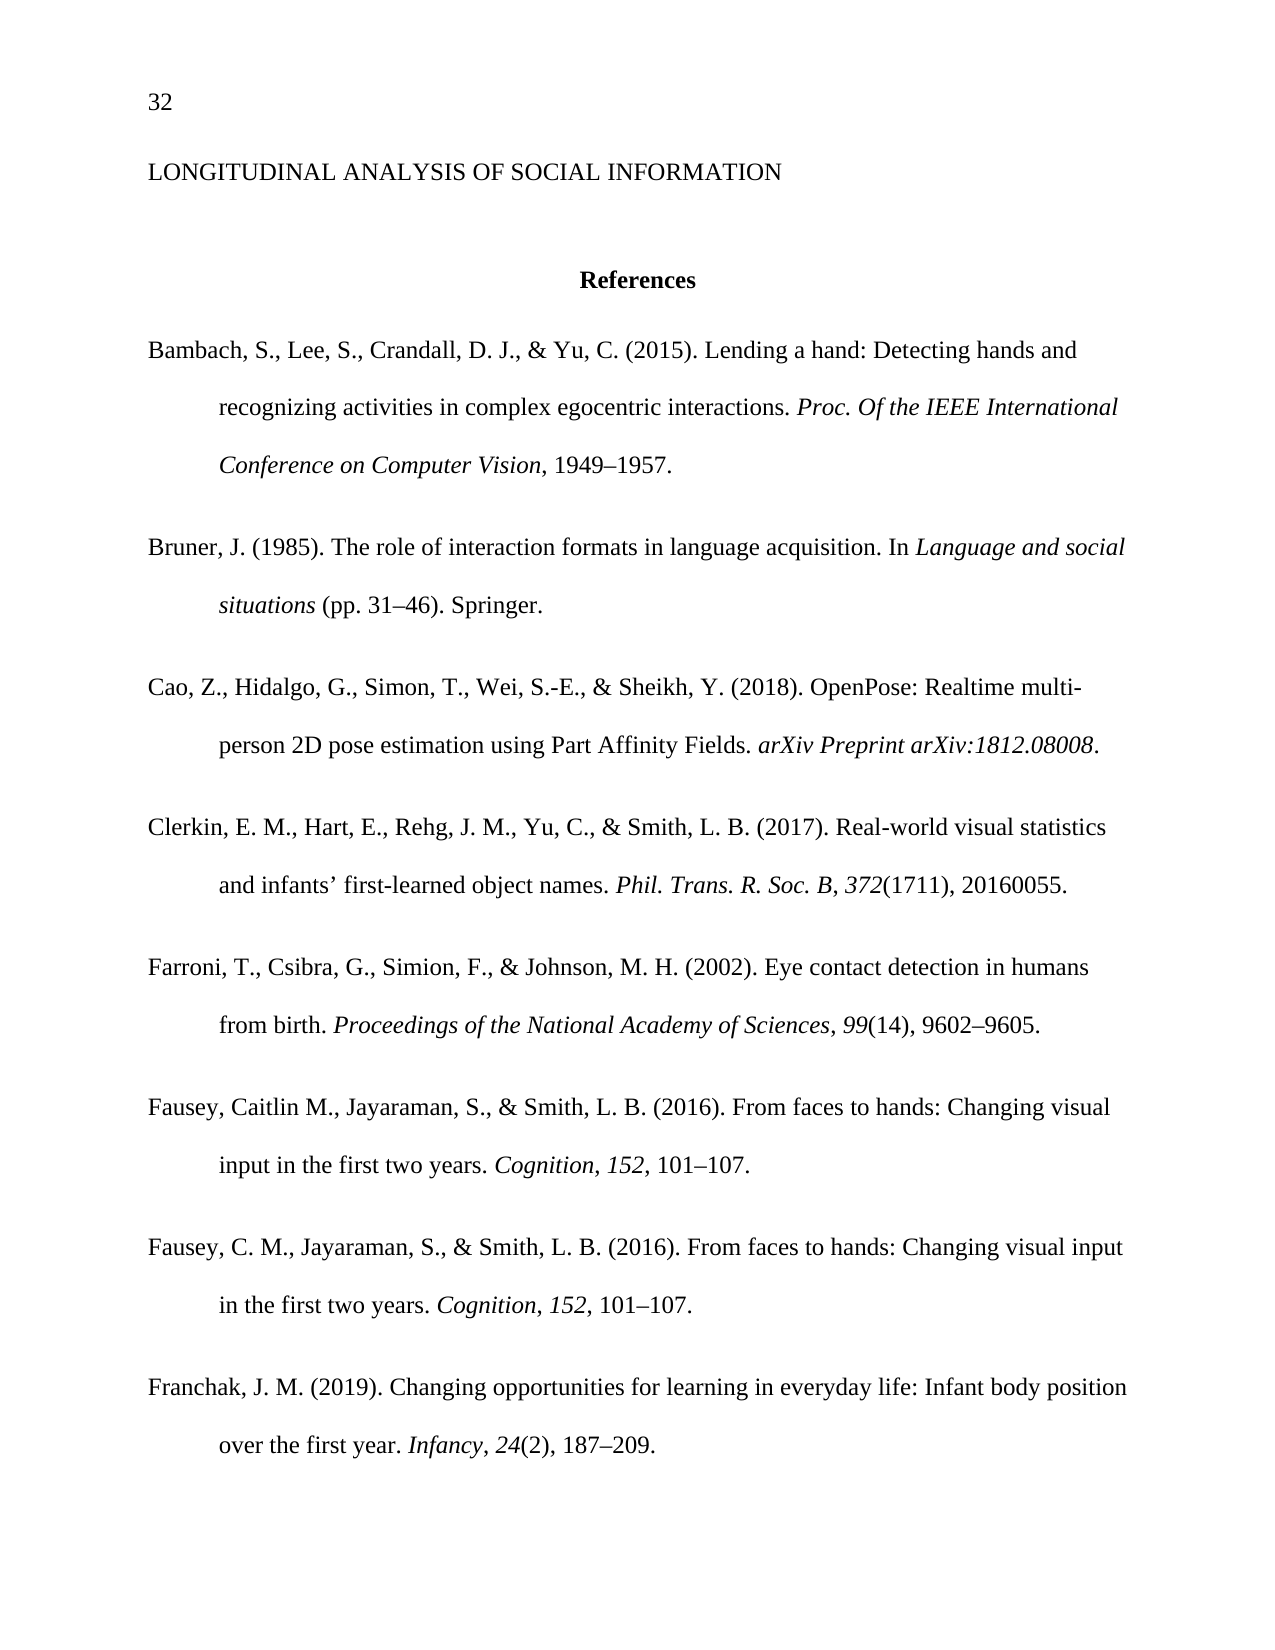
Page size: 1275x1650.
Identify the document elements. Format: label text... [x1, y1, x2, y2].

text Bruner, J. (1985). The role of interaction formats in language acquisition. In Language and social situations (pp. 31–46). Springer. [148, 532, 1127, 619]
text Franchak, J. M. (2019). Changing opportunities for learning in everyday life: Infant body position over the first year. Infancy, 24(2), 187–209. [148, 1372, 1127, 1459]
text Farroni, T., Csibra, G., Simion, F., & Johnson, M. H. (2002). Eye contact detection in humans from birth. Proceedings of the National Academy of Sciences, 99(14), 9602–9605. [148, 952, 1127, 1039]
text Fausey, C. M., Jayaraman, S., & Smith, L. B. (2016). From faces to hands: Changing visual input in the first two years. Cognition, 152, 101–107. [148, 1232, 1127, 1319]
subtitle References [148, 265, 1127, 294]
text Fausey, Caitlin M., Jayaraman, S., & Smith, L. B. (2016). From faces to hands: Changing visual input in the first two years. Cognition, 152, 101–107. [148, 1092, 1127, 1179]
text Clerkin, E. M., Hart, E., Rehg, J. M., Yu, C., & Smith, L. B. (2017). Real-world visual statistics and infants’ first-learned object names. Phil. Trans. R. Soc. B, 372(1711), 20160055. [148, 812, 1127, 899]
text Bambach, S., Lee, S., Crandall, D. J., & Yu, C. (2015). Lending a hand: Detecting hands and recognizing activities in complex egocentric interactions. Proc. Of the IEEE International Conference on Computer Vision, 1949–1957. [148, 335, 1127, 479]
text Cao, Z., Hidalgo, G., Simon, T., Wei, S.-E., & Sheikh, Y. (2018). OpenPose: Realtime multi-person 2D pose estimation using Part Affinity Fields. arXiv Preprint arXiv:1812.08008. [148, 672, 1127, 759]
